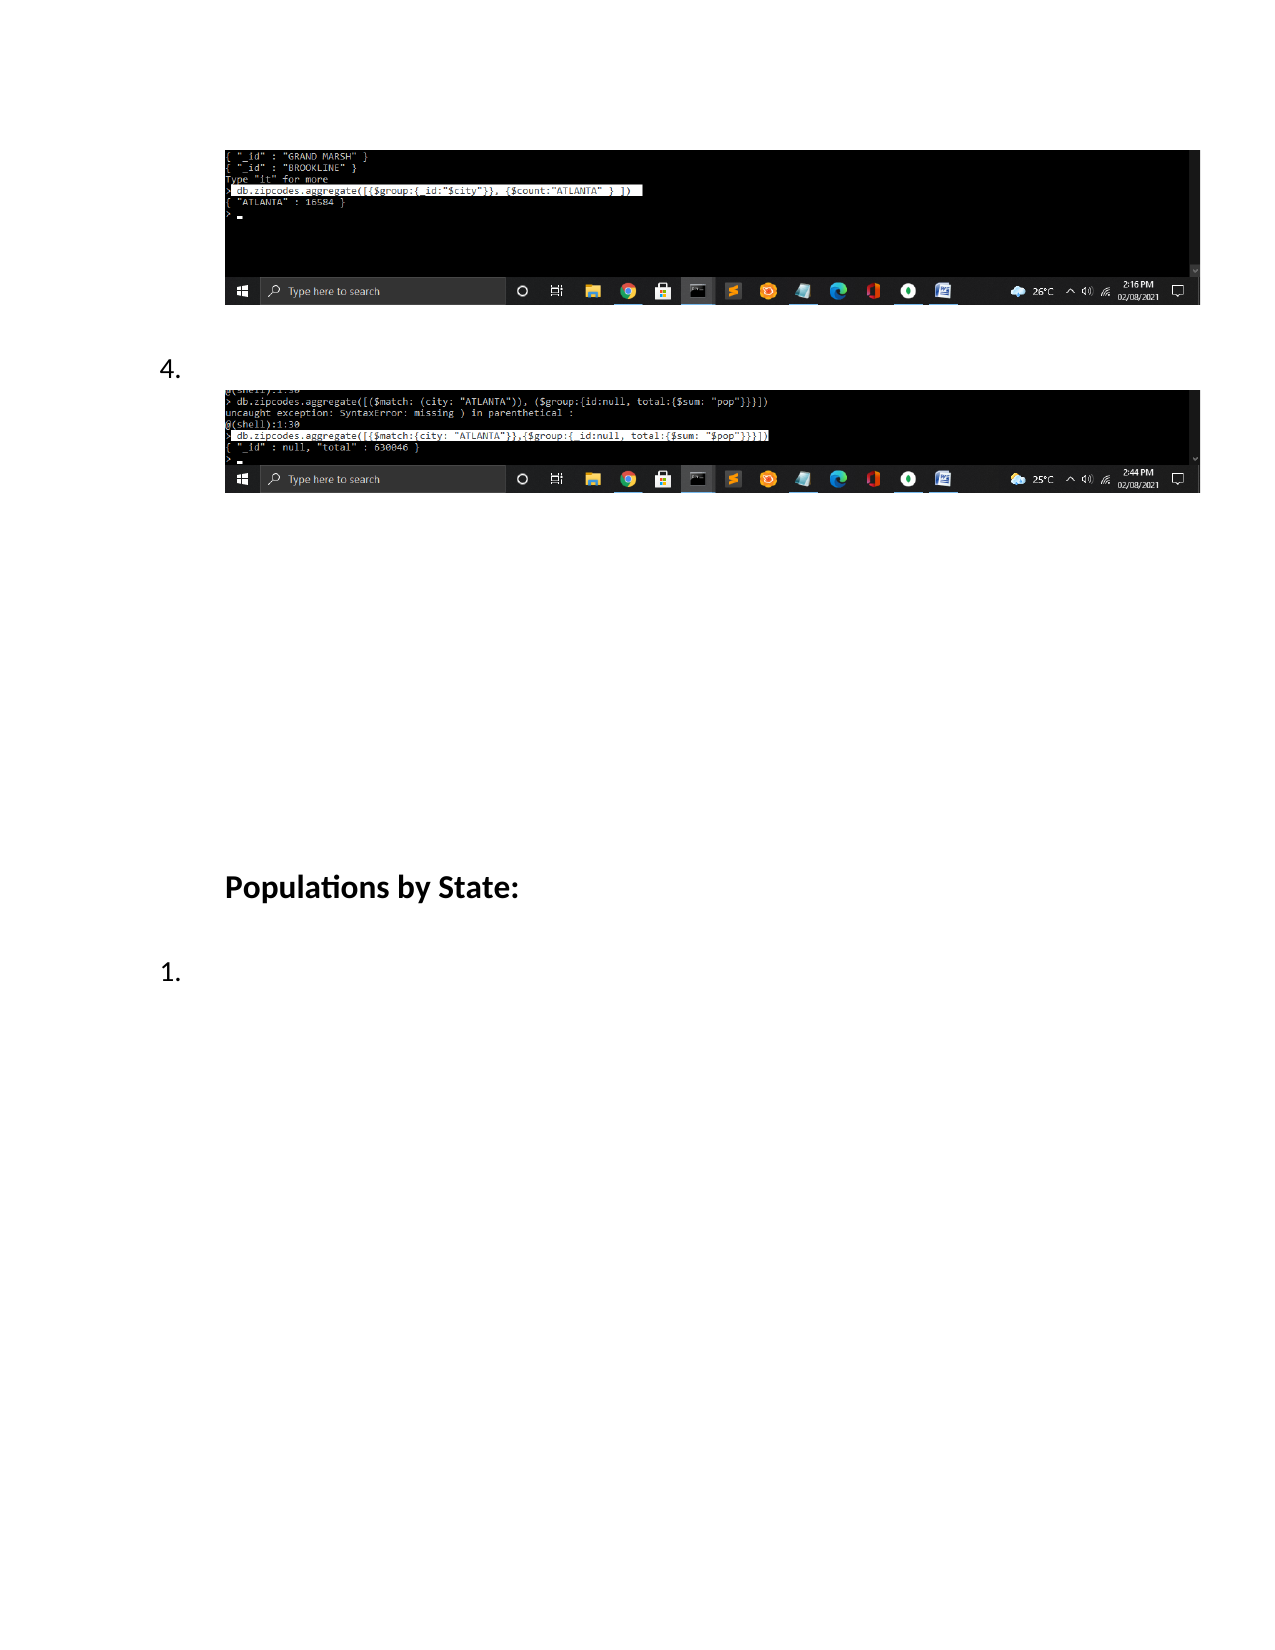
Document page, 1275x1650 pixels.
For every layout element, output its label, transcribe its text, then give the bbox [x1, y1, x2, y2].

list Populations by State: [225, 866, 1125, 906]
picture [225, 150, 1200, 305]
picture [225, 390, 1200, 493]
